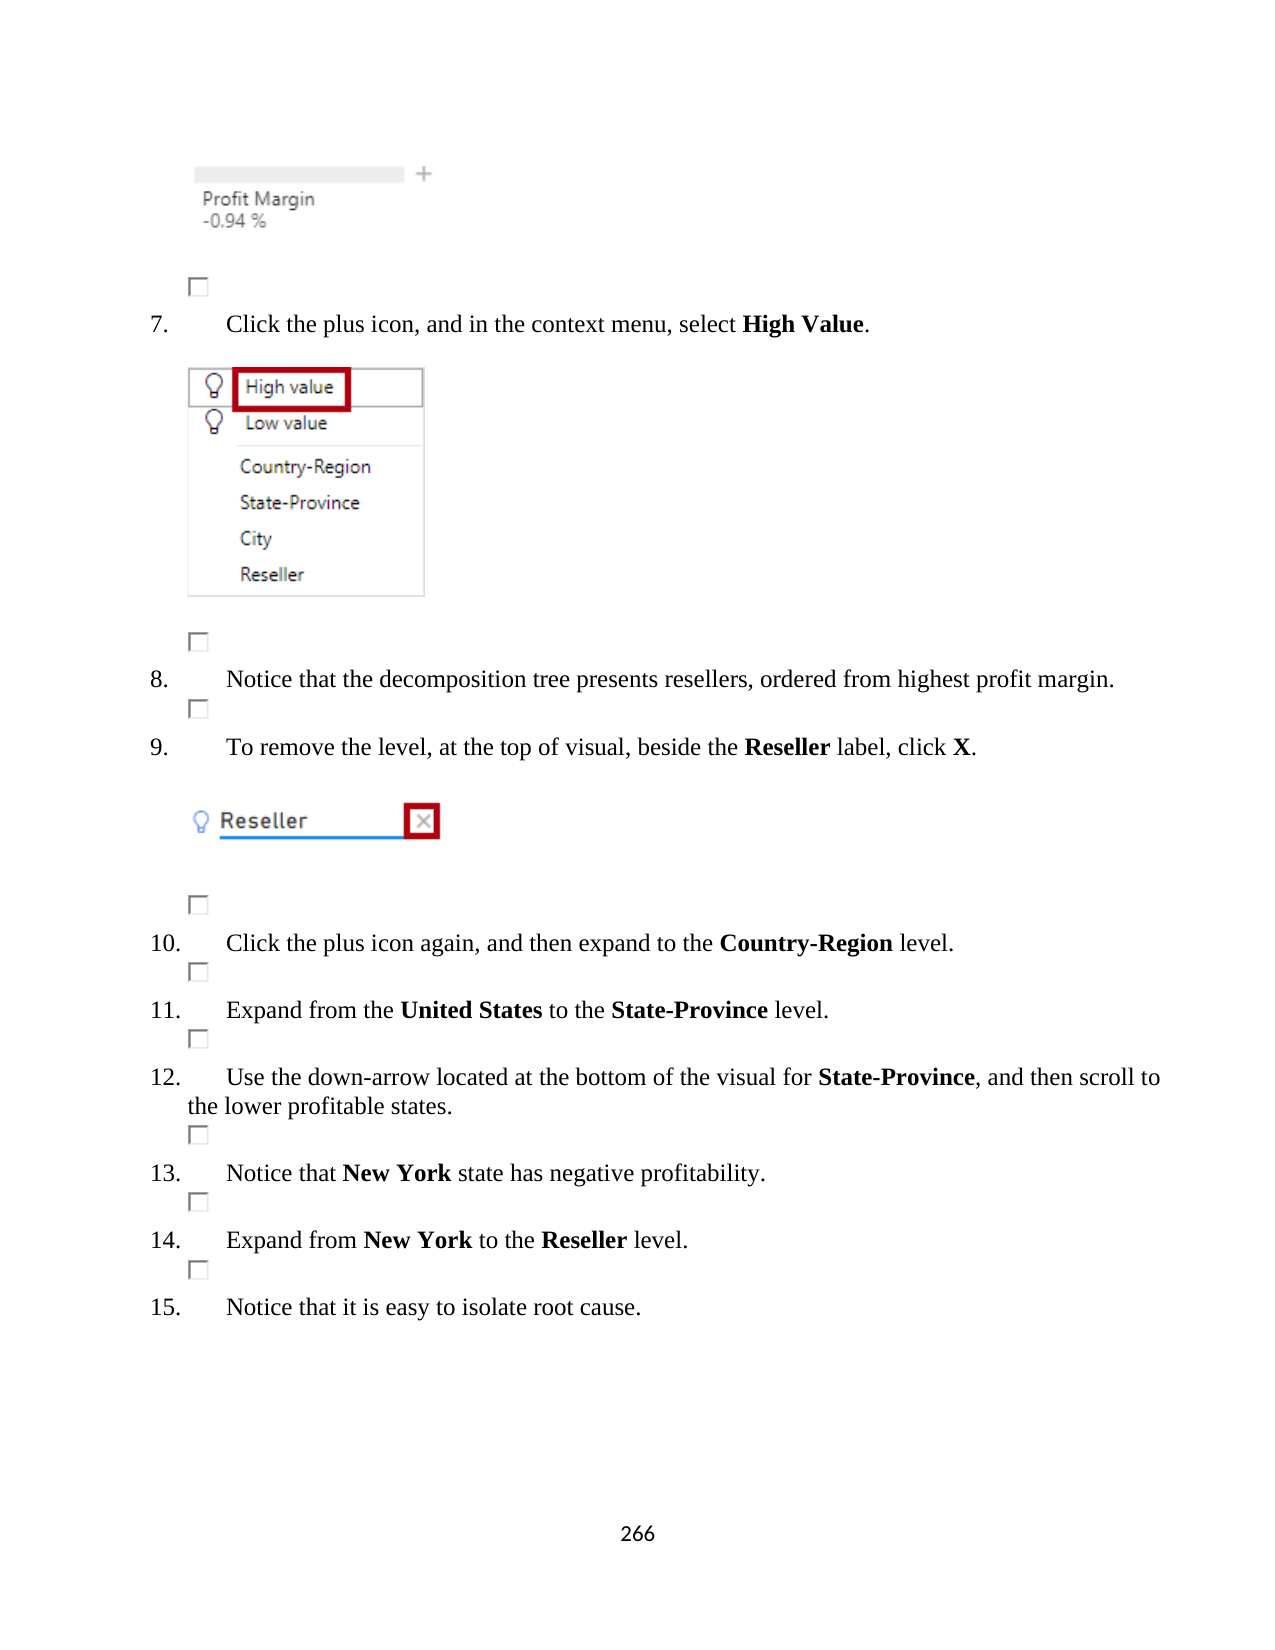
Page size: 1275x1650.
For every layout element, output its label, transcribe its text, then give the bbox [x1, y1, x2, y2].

list Expand from the United States to the State-Province level. [150, 956, 1162, 1023]
list To remove the level, at the top of visual, beside the Reseller label, click X. [150, 693, 1162, 760]
list Click the plus icon, and in the context menu, select High Value. [150, 271, 1162, 338]
list Notice that New York state has negative profitability. [150, 1119, 1162, 1187]
list Notice that it is easy to isolate root cause. [150, 1254, 1162, 1321]
list Click the plus icon again, and then expand to the Country-Region level. [150, 889, 1162, 956]
picture [187, 789, 456, 860]
picture [187, 367, 425, 597]
picture [187, 150, 443, 242]
list Expand from New York to the Reseller level. [150, 1187, 1162, 1254]
list Use the down-arrow located at the bottom of the visual for State-Province, and then scroll to the lower profitable states. [150, 1023, 1162, 1119]
list Notice that the decomposition tree presents resellers, ordered from highest profit margin. [150, 626, 1162, 693]
